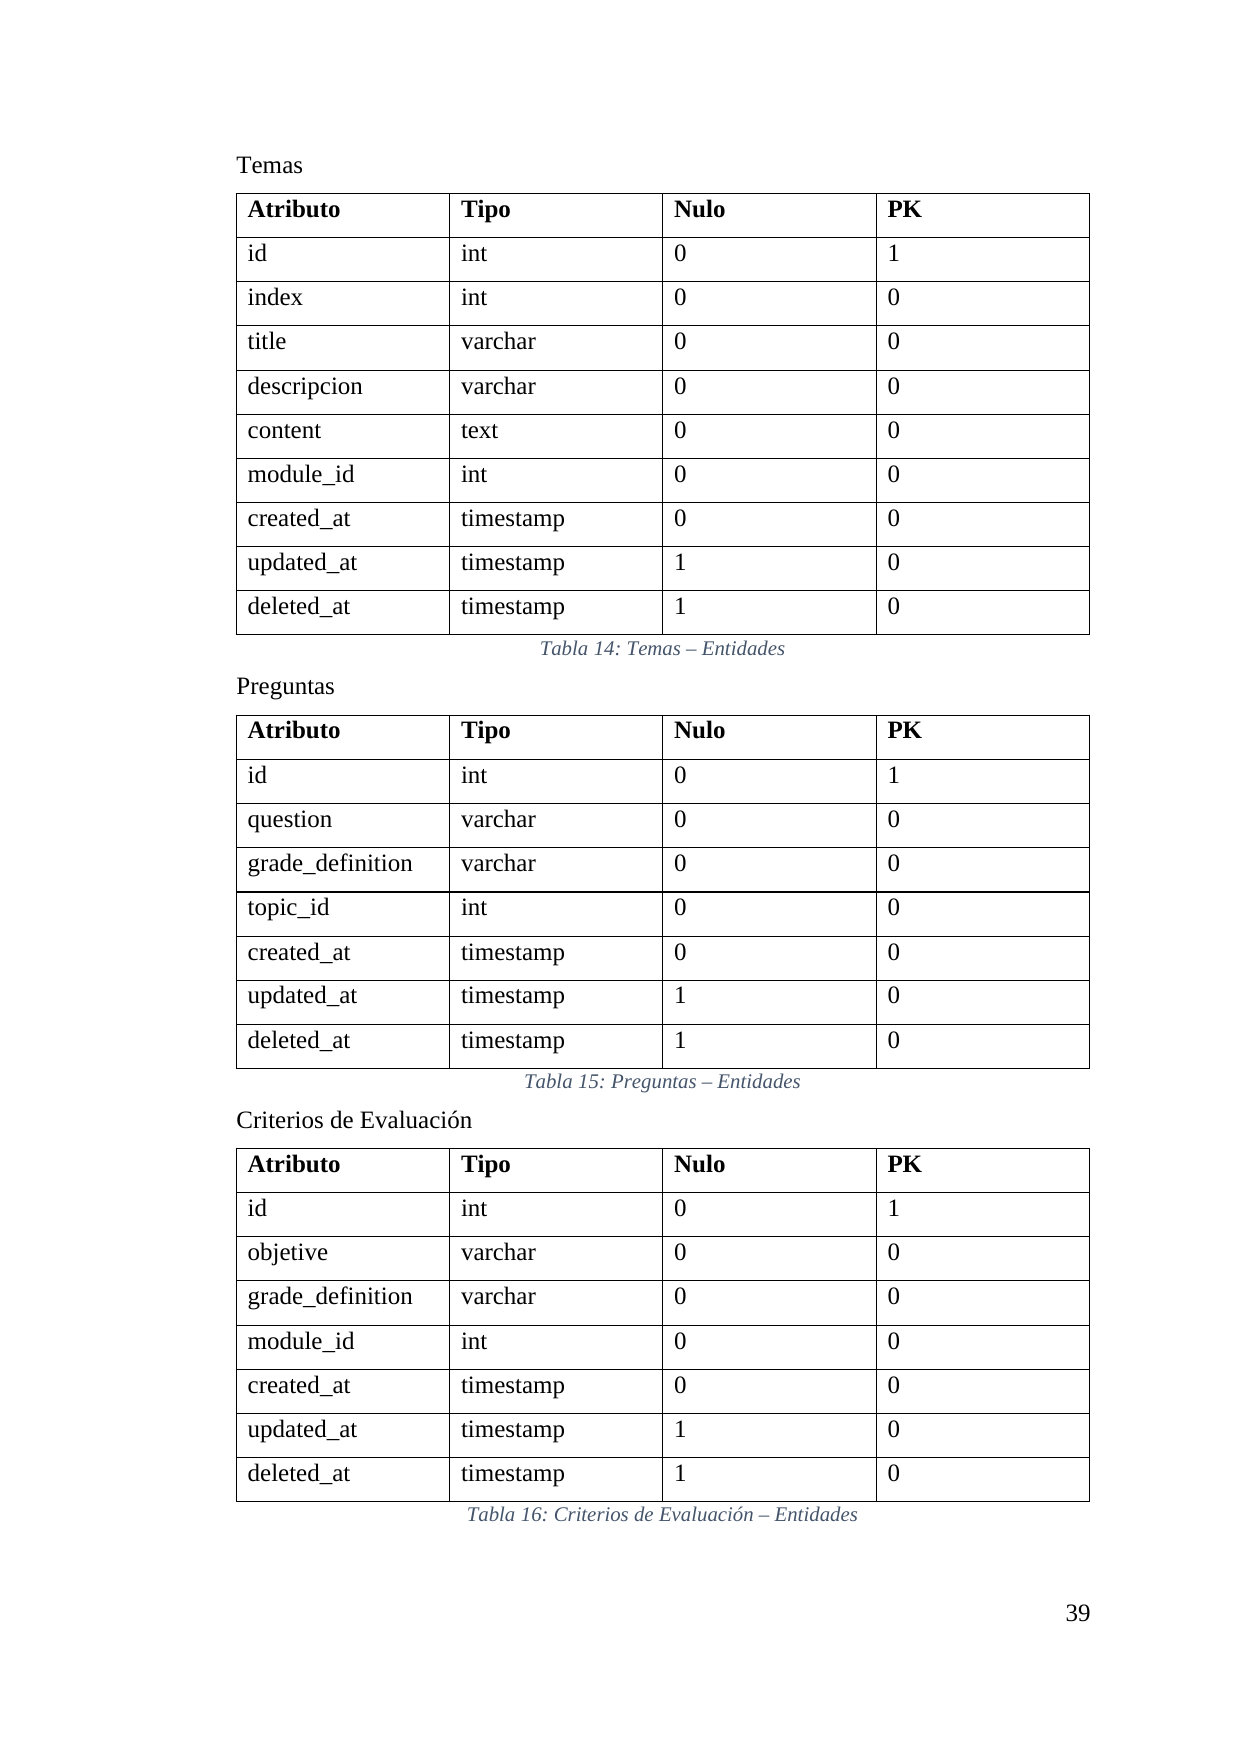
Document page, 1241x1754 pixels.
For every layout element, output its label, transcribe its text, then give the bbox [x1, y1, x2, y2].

table_cell timestamp [450, 981, 662, 1024]
table_cell 0 [877, 326, 1089, 370]
table_cell 0 [663, 804, 876, 847]
table_cell grade_definition [237, 1281, 449, 1325]
table_header PK [877, 716, 1089, 759]
table_cell 0 [663, 371, 876, 414]
table_cell int [450, 282, 662, 325]
table_cell 0 [663, 848, 876, 891]
table_cell 1 [663, 981, 876, 1024]
table_cell 0 [877, 415, 1089, 458]
table_cell 0 [877, 1414, 1089, 1457]
table_cell varchar [450, 1237, 662, 1280]
table_cell timestamp [450, 1370, 662, 1413]
subtitle Criterios de Evaluación [236, 1105, 1090, 1133]
table_header Atributo [237, 716, 449, 759]
table_header Nulo [663, 716, 876, 759]
table_cell 0 [877, 547, 1089, 590]
table_cell 0 [663, 1237, 876, 1280]
table_cell timestamp [450, 1414, 662, 1457]
table_cell timestamp [450, 547, 662, 590]
table_cell 0 [877, 371, 1089, 414]
table_header PK [877, 194, 1089, 237]
table_header Tipo [450, 194, 662, 237]
table_cell varchar [450, 1281, 662, 1325]
table_cell text [450, 415, 662, 458]
table_cell 0 [877, 1237, 1089, 1280]
table_header Atributo [237, 1149, 449, 1192]
table_cell varchar [450, 848, 662, 891]
table_cell 0 [663, 760, 876, 803]
table_cell 1 [663, 591, 876, 634]
table_cell 1 [663, 1458, 876, 1501]
table_cell 0 [877, 1370, 1089, 1413]
table_cell 0 [877, 937, 1089, 979]
table_cell created_at [237, 1370, 449, 1413]
table_cell timestamp [450, 937, 662, 979]
table_cell title [237, 326, 449, 370]
table_cell timestamp [450, 503, 662, 546]
table_cell updated_at [237, 981, 449, 1024]
table_cell id [237, 1193, 449, 1236]
table_cell id [237, 760, 449, 803]
table_cell 0 [663, 1370, 876, 1413]
table_cell 0 [663, 238, 876, 281]
table_cell grade_definition [237, 848, 449, 891]
table_cell timestamp [450, 1458, 662, 1501]
table_cell created_at [237, 503, 449, 546]
table_cell 0 [663, 282, 876, 325]
table_cell 0 [663, 937, 876, 979]
table_cell varchar [450, 371, 662, 414]
table_cell content [237, 415, 449, 458]
table_cell 0 [877, 591, 1089, 634]
table_cell 1 [877, 1193, 1089, 1236]
table_cell int [450, 1193, 662, 1236]
table_cell created_at [237, 937, 449, 979]
table_cell int [450, 238, 662, 281]
table_cell 1 [877, 238, 1089, 281]
table_cell 0 [663, 1281, 876, 1325]
table_cell 0 [877, 848, 1089, 891]
table_cell 0 [877, 1326, 1089, 1369]
table_cell 0 [663, 1326, 876, 1369]
table_cell deleted_at [237, 591, 449, 634]
table_cell 0 [877, 282, 1089, 325]
table_header PK [877, 1149, 1089, 1192]
table_cell 0 [663, 459, 876, 502]
table_cell updated_at [237, 547, 449, 590]
table_cell descripcion [237, 371, 449, 414]
table_cell 1 [663, 1414, 876, 1457]
table_cell 0 [663, 1193, 876, 1236]
subtitle Temas [236, 150, 1090, 179]
table_cell int [450, 1326, 662, 1369]
table_cell 0 [877, 804, 1089, 847]
table_cell 0 [877, 459, 1089, 502]
text Tabla 14: Temas – Entidades [236, 635, 1090, 659]
table_cell deleted_at [237, 1458, 449, 1501]
table_cell int [450, 459, 662, 502]
table_header Nulo [663, 1149, 876, 1192]
table_cell timestamp [450, 1025, 662, 1068]
table_cell index [237, 282, 449, 325]
table_cell 0 [877, 1025, 1089, 1068]
subtitle Preguntas [236, 671, 1090, 700]
table_header Tipo [450, 1149, 662, 1192]
table_cell varchar [450, 804, 662, 847]
table_cell id [237, 238, 449, 281]
table_cell 0 [663, 326, 876, 370]
table_cell 0 [877, 893, 1089, 936]
table_cell updated_at [237, 1414, 449, 1457]
table_cell varchar [450, 326, 662, 370]
table_cell 1 [877, 760, 1089, 803]
table_cell int [450, 893, 662, 936]
table_cell 0 [663, 893, 876, 936]
table_cell 0 [877, 1281, 1089, 1325]
table_cell objetive [237, 1237, 449, 1280]
table_cell 0 [877, 503, 1089, 546]
table_cell int [450, 760, 662, 803]
table_cell 1 [663, 1025, 876, 1068]
table_cell topic_id [237, 893, 449, 936]
table_cell module_id [237, 1326, 449, 1369]
text Tabla 15: Preguntas – Entidades [236, 1069, 1090, 1093]
table_cell module_id [237, 459, 449, 502]
table_cell timestamp [450, 591, 662, 634]
table_cell 0 [877, 981, 1089, 1024]
table_cell deleted_at [237, 1025, 449, 1068]
table_cell 0 [663, 503, 876, 546]
table_header Atributo [237, 194, 449, 237]
table_cell 0 [877, 1458, 1089, 1501]
table_header Nulo [663, 194, 876, 237]
table_header Tipo [450, 716, 662, 759]
table_cell question [237, 804, 449, 847]
table_cell 1 [663, 547, 876, 590]
table_cell 0 [663, 415, 876, 458]
text Tabla 16: Criterios de Evaluación – Entidades [236, 1502, 1090, 1526]
